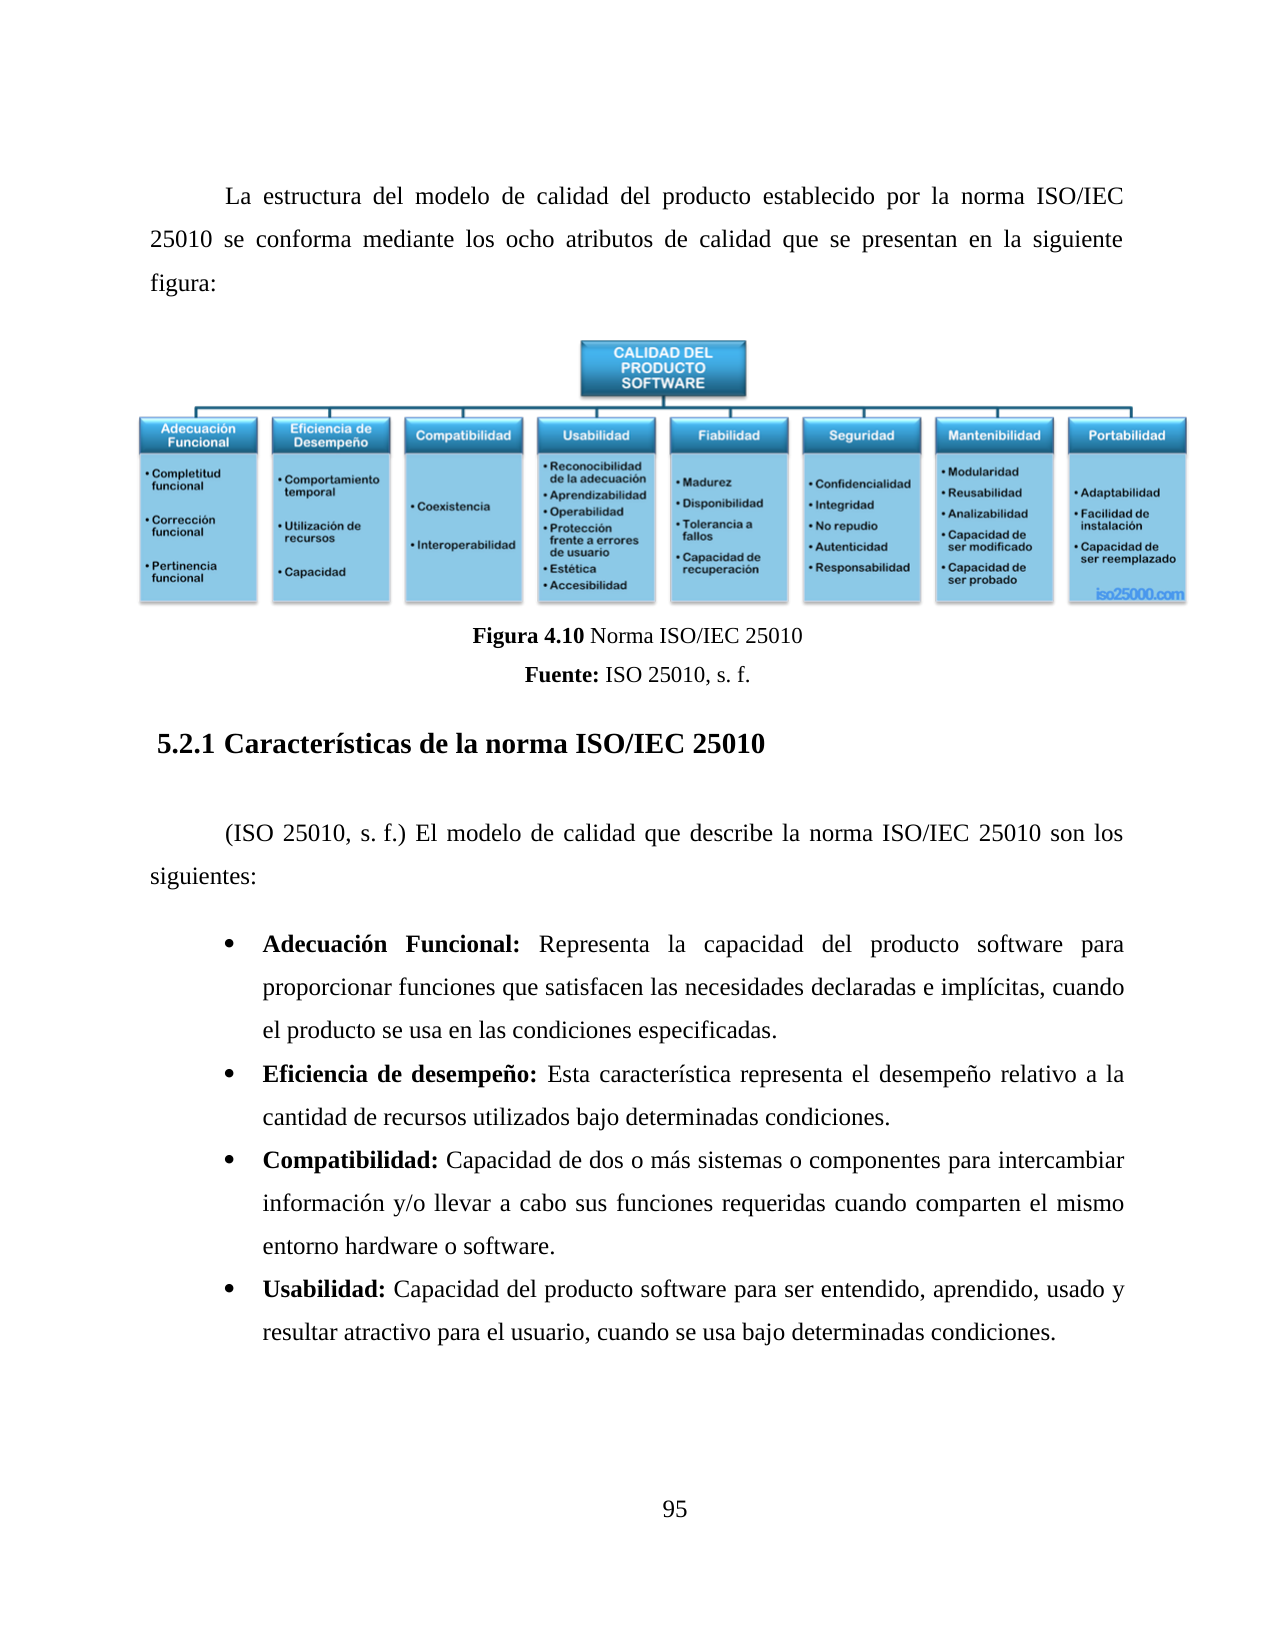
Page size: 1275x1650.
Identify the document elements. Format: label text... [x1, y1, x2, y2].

text (ISO 25010, s. f.) El modelo de calidad que describe la norma ISO/IEC 25010 son los siguientes: [150, 818, 1125, 890]
list Eficiencia de desempeño: Esta característica representa el desempeño relativo a la cantidad de recursos utilizados bajo determinadas condiciones. [225, 1059, 1125, 1131]
picture [136, 335, 1192, 608]
list Compatibilidad: Capacidad de dos o más sistemas o componentes para intercambiar información y/o llevar a cabo sus funciones requeridas cuando comparten el mismo entorno hardware o software. [225, 1145, 1125, 1260]
subtitle Características de la norma ISO/IEC 25010 [157, 726, 1125, 759]
list Usabilidad: Capacidad del producto software para ser entendido, aprendido, usado y resultar atractivo para el usuario, cuando se usa bajo determinadas condiciones. [225, 1274, 1125, 1346]
text La estructura del modelo de calidad del producto establecido por la norma ISO/IEC 25010 se conforma mediante los ocho atributos de calidad que se presentan en la siguiente figura: [150, 181, 1125, 296]
list Adecuación Funcional: Representa la capacidad del producto software para proporcionar funciones que satisfacen las necesidades declaradas e implícitas, cuando el producto se usa en las condiciones especificadas. [225, 929, 1125, 1044]
